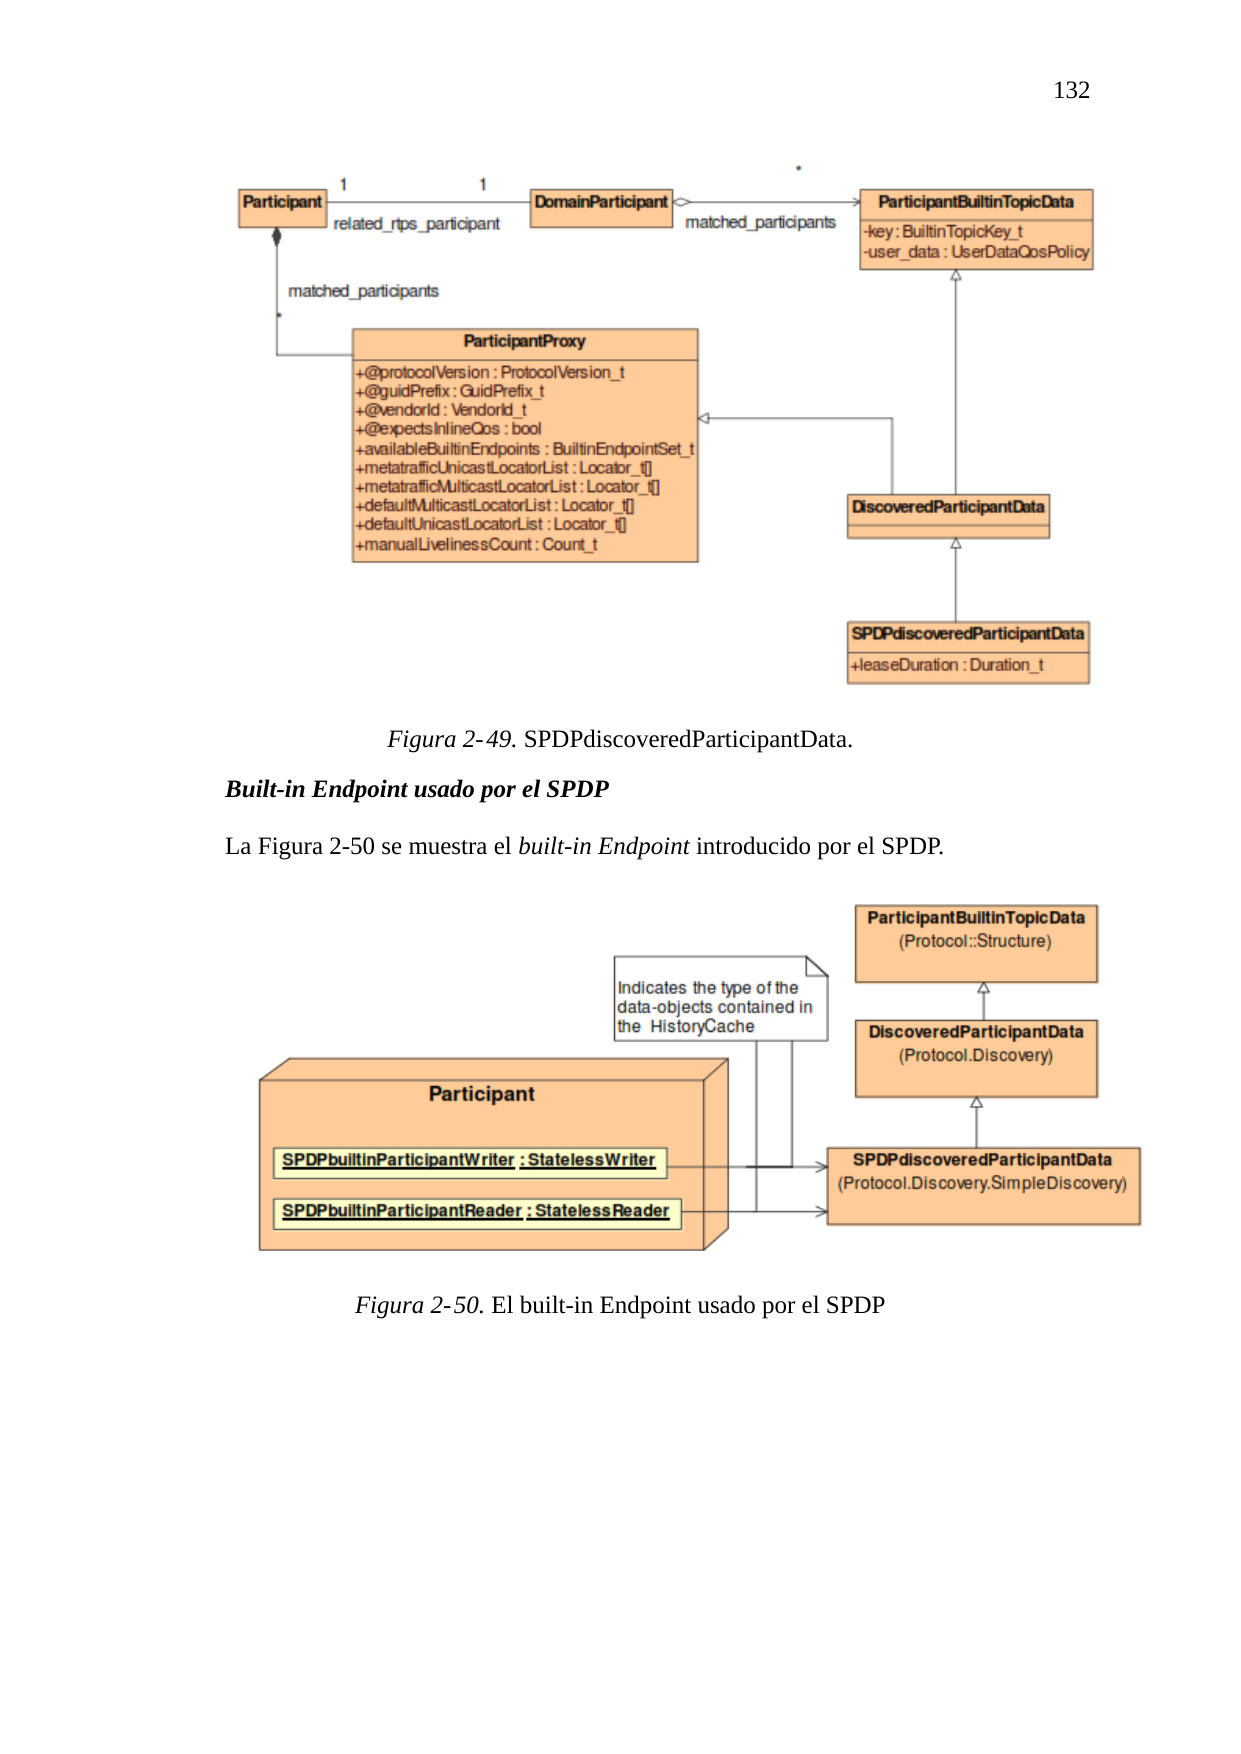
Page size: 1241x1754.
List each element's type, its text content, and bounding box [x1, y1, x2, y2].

subtitle Built-in Endpoint usado por el SPDP [150, 774, 1090, 803]
